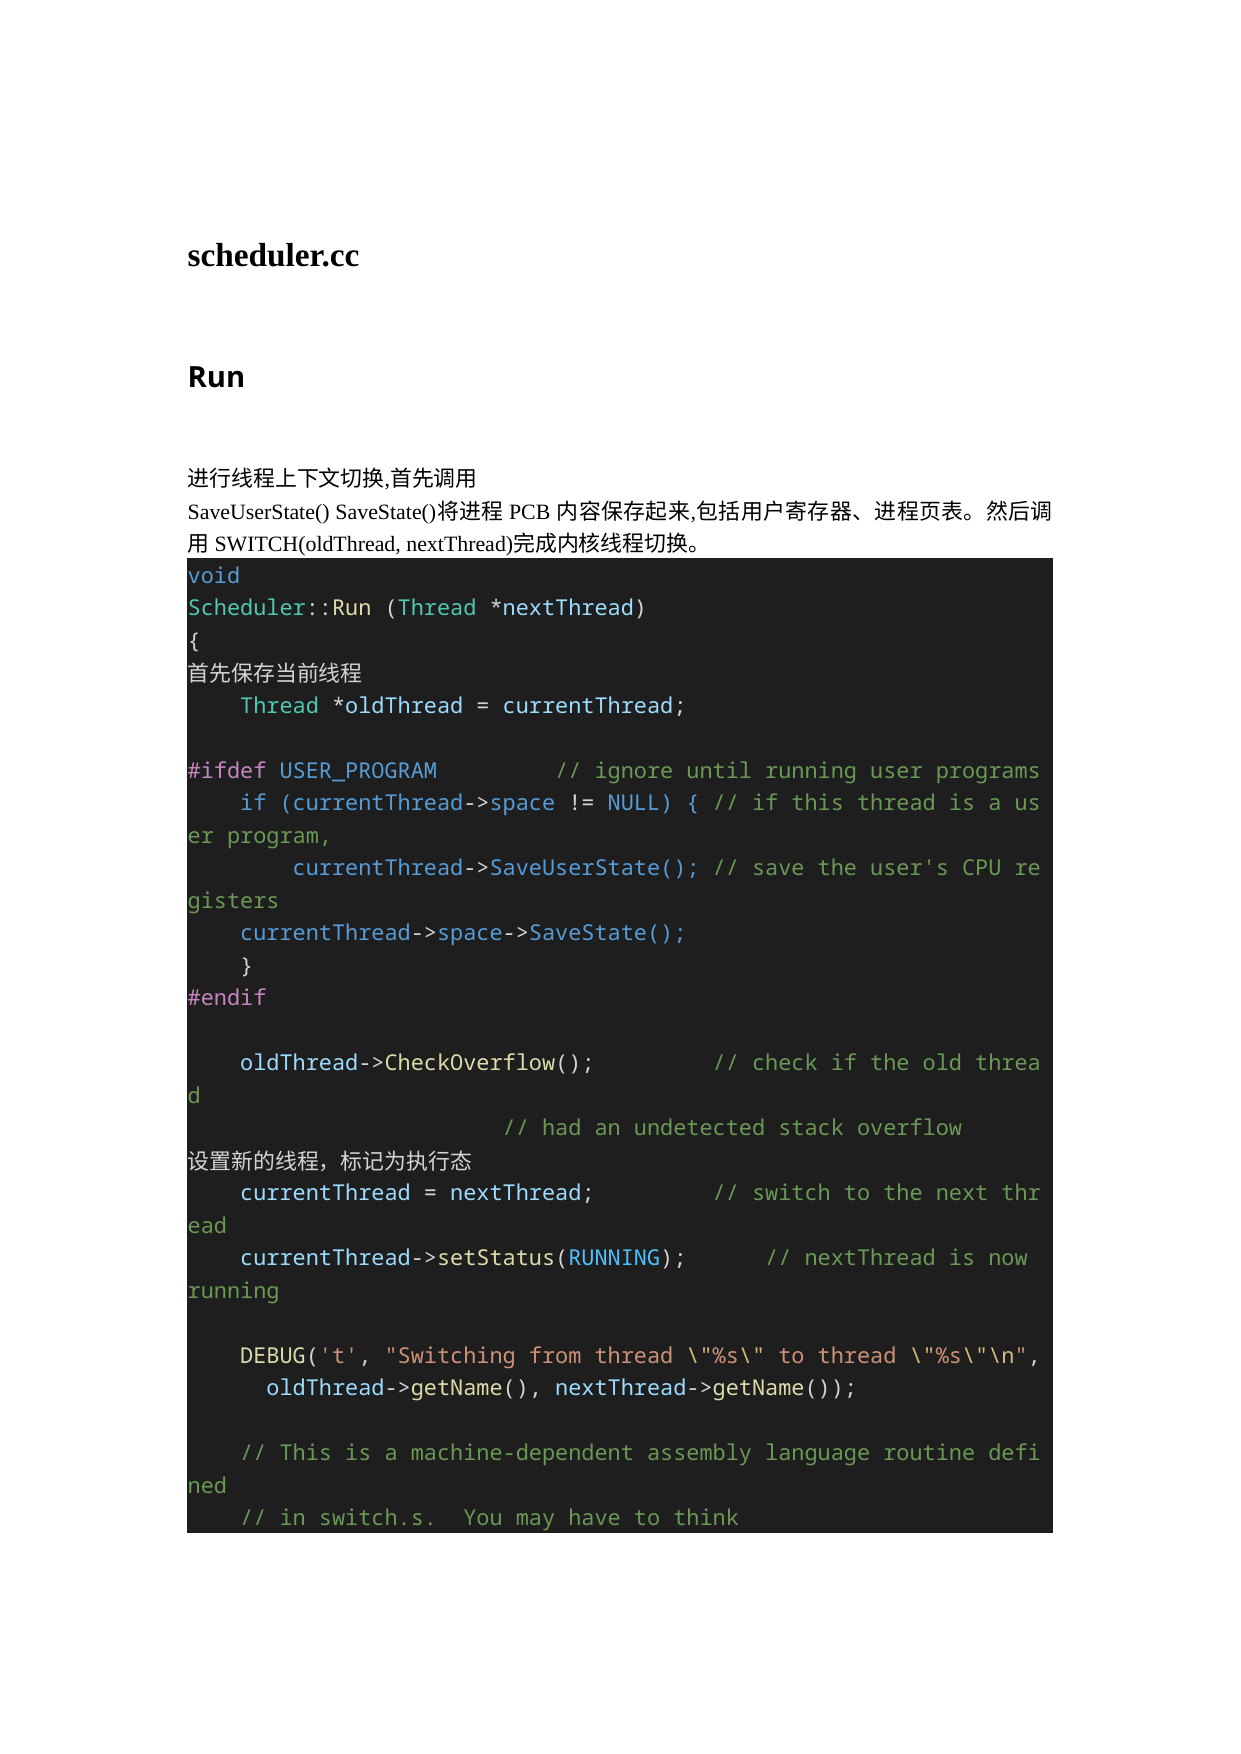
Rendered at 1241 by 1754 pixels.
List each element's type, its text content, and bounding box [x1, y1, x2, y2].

text void [187, 558, 1053, 591]
text oldThread->getName(), nextThread->getName()); [187, 1371, 1053, 1403]
subtitle scheduler.cc [187, 222, 1053, 287]
text oldThread->CheckOverflow(); // check if the old thread [187, 1046, 1053, 1111]
text currentThread->space->SaveState(); [187, 916, 1053, 948]
text SaveUserState() SaveState()将进程 PCB 内容保存起来,包括用户寄存器、进程页表。然后调用 SWITCH(oldThread, nextThread)完成内核线程切换。 [187, 493, 1053, 558]
text Scheduler::Run (Thread *nextThread) [187, 591, 1053, 623]
subtitle Run [187, 344, 1053, 409]
text } [187, 948, 1053, 981]
text DEBUG('t', "Switching from thread \"%s\" to thread \"%s\"\n", [187, 1338, 1053, 1371]
text Thread *oldThread = currentThread; [187, 688, 1053, 721]
text // in switch.s. You may have to think [187, 1501, 1053, 1533]
text 首先保存当前线程 [187, 656, 1053, 688]
text // This is a machine-dependent assembly language routine defined [187, 1436, 1053, 1501]
text currentThread->SaveUserState(); // save the user's CPU registers [187, 851, 1053, 916]
text currentThread->setStatus(RUNNING); // nextThread is now running [187, 1241, 1053, 1306]
text #endif [187, 981, 1053, 1013]
text // had an undetected stack overflow [187, 1111, 1053, 1143]
text 进行线程上下文切换,首先调用 [187, 461, 1053, 493]
text #ifdef USER_PROGRAM // ignore until running user programs [187, 753, 1053, 786]
text { [187, 623, 1053, 656]
text 设置新的线程，标记为执行态 [187, 1143, 1053, 1176]
text if (currentThread->space != NULL) { // if this thread is a user program, [187, 786, 1053, 851]
text currentThread = nextThread; // switch to the next thread [187, 1176, 1053, 1241]
